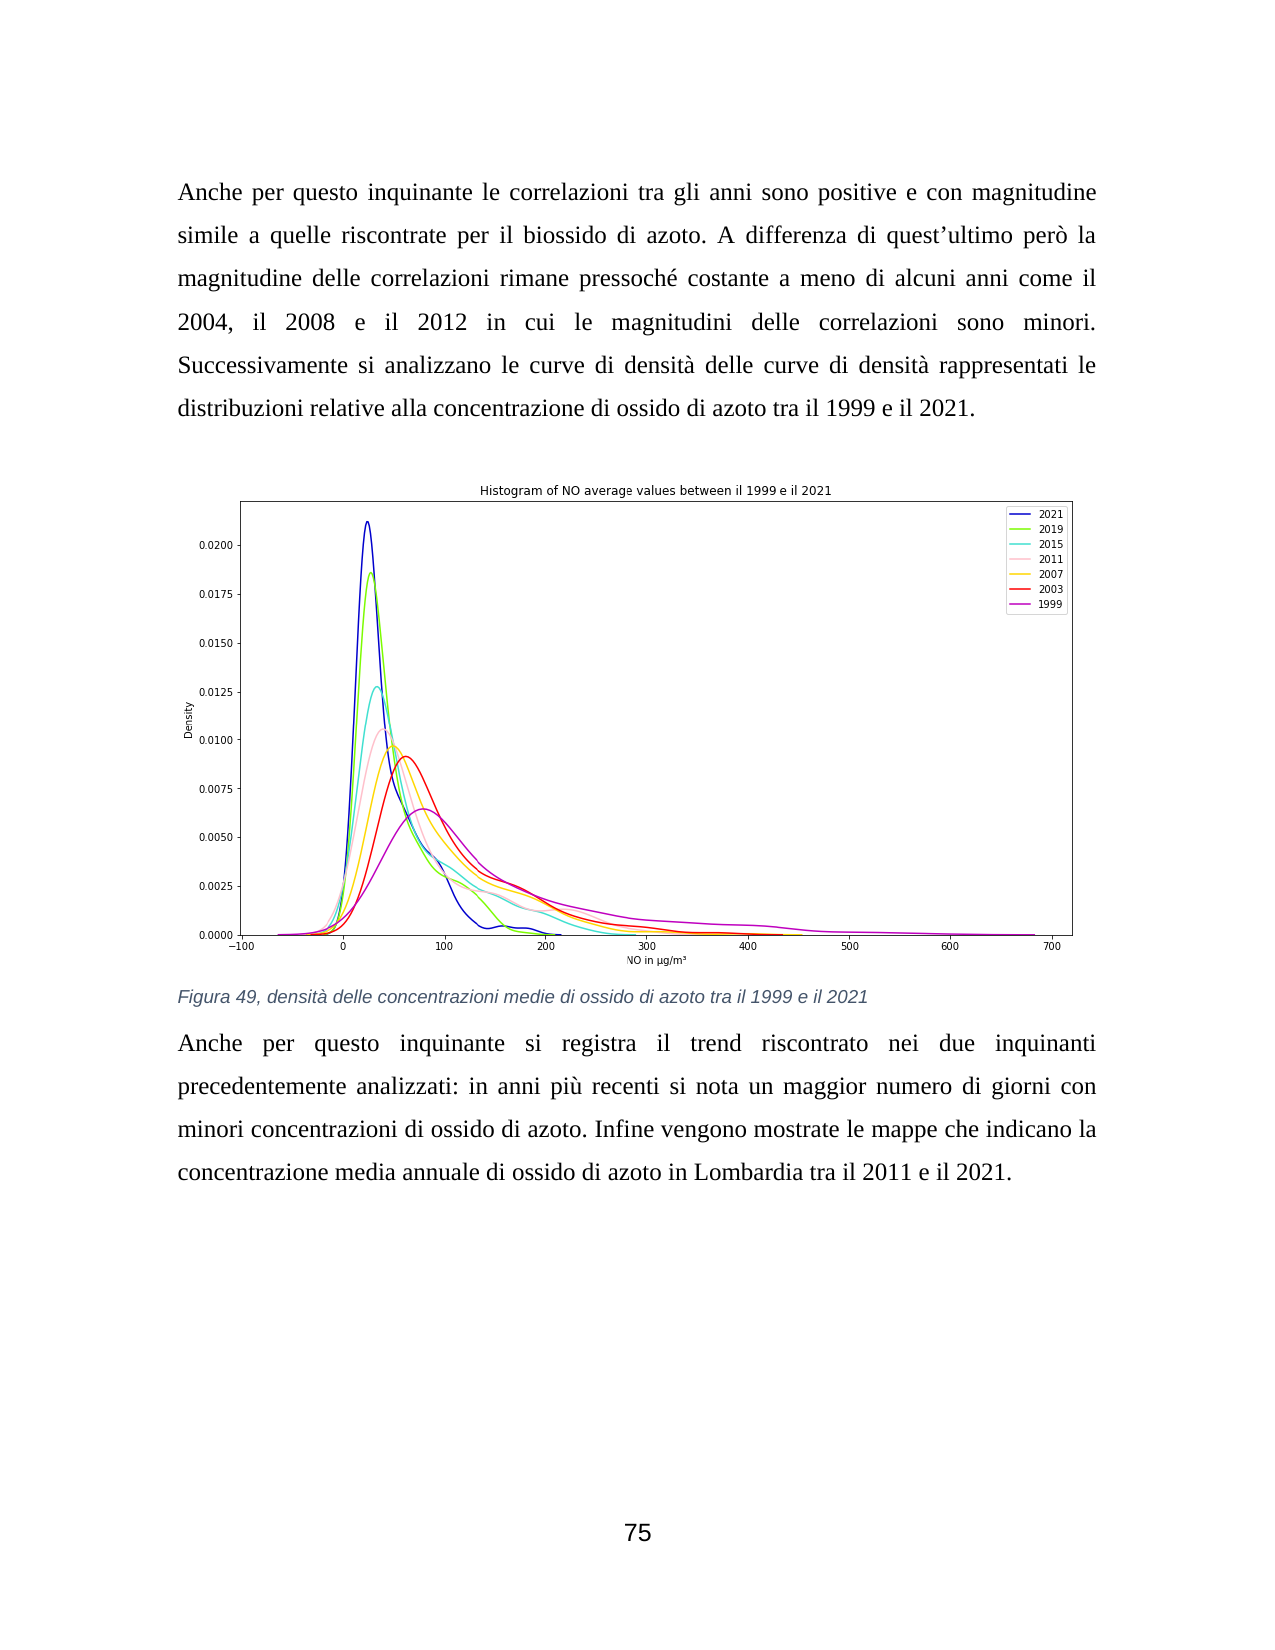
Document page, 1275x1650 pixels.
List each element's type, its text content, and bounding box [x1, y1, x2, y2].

text Anche per questo inquinante si registra il trend riscontrato nei due inquinanti precedentemente analizzati: in anni più recenti si nota un maggior numero di giorni con minori concentrazioni di ossido di azoto. Infine vengono mostrate le mappe che indicano la concentrazione media annuale di ossido di azoto in Lombardia tra il 2011 e il 2021. [177, 1028, 1098, 1186]
text Anche per questo inquinante le correlazioni tra gli anni sono positive e con magnitudine simile a quelle riscontrate per il biossido di azoto. A differenza di quest’ultimo però la magnitudine delle correlazioni rimane pressoché costante a meno di alcuni anni come il 2004, il 2008 e il 2012 in cui le magnitudini delle correlazioni sono minori. Successivamente si analizzano le curve di densità delle curve di densità rappresentati le distribuzioni relative alla concentrazione di ossido di azoto tra il 1999 e il 2021. [177, 177, 1098, 422]
text Figura 49, densità delle concentrazioni medie di ossido di azoto tra il 1999 e il 2021 [177, 986, 1098, 1007]
picture [177, 479, 1078, 972]
